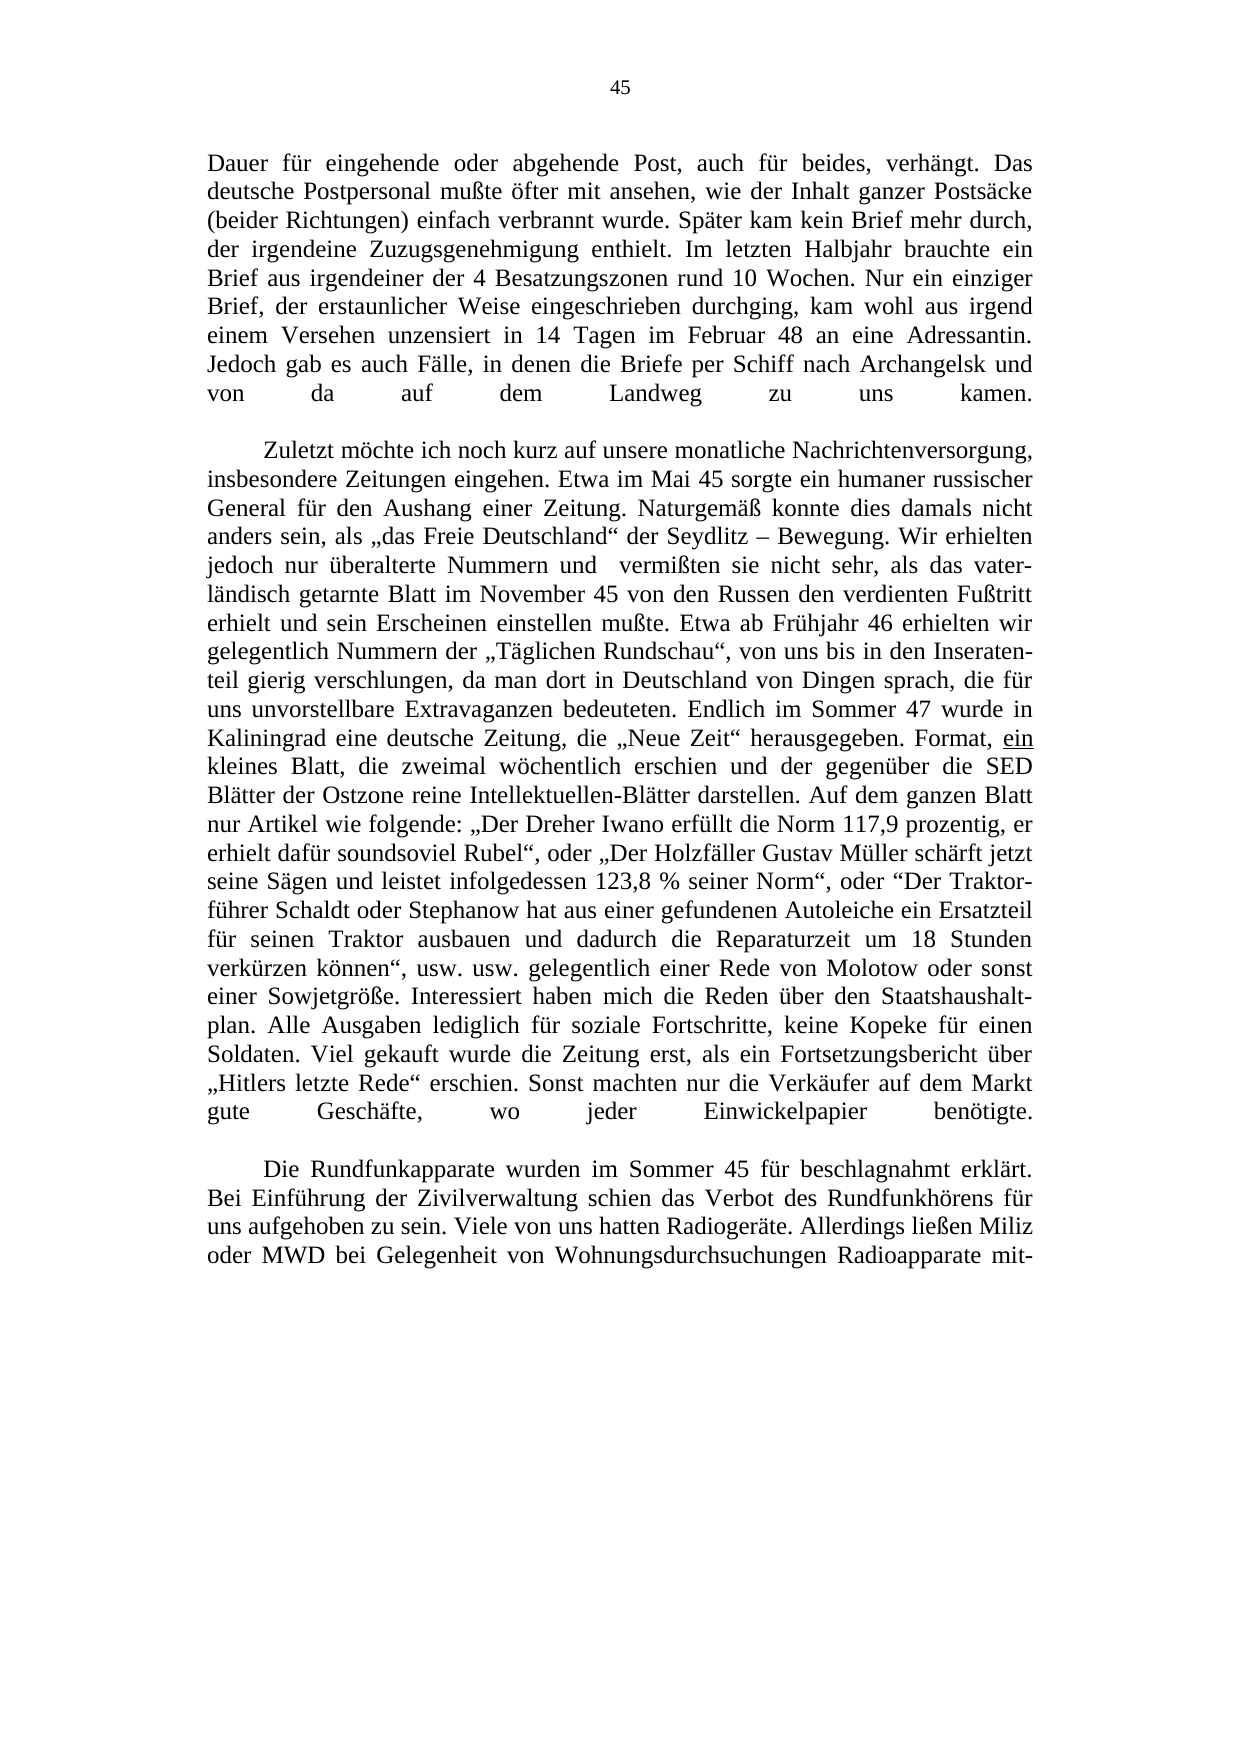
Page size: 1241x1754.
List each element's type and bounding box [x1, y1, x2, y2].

text [207, 148, 1033, 1269]
